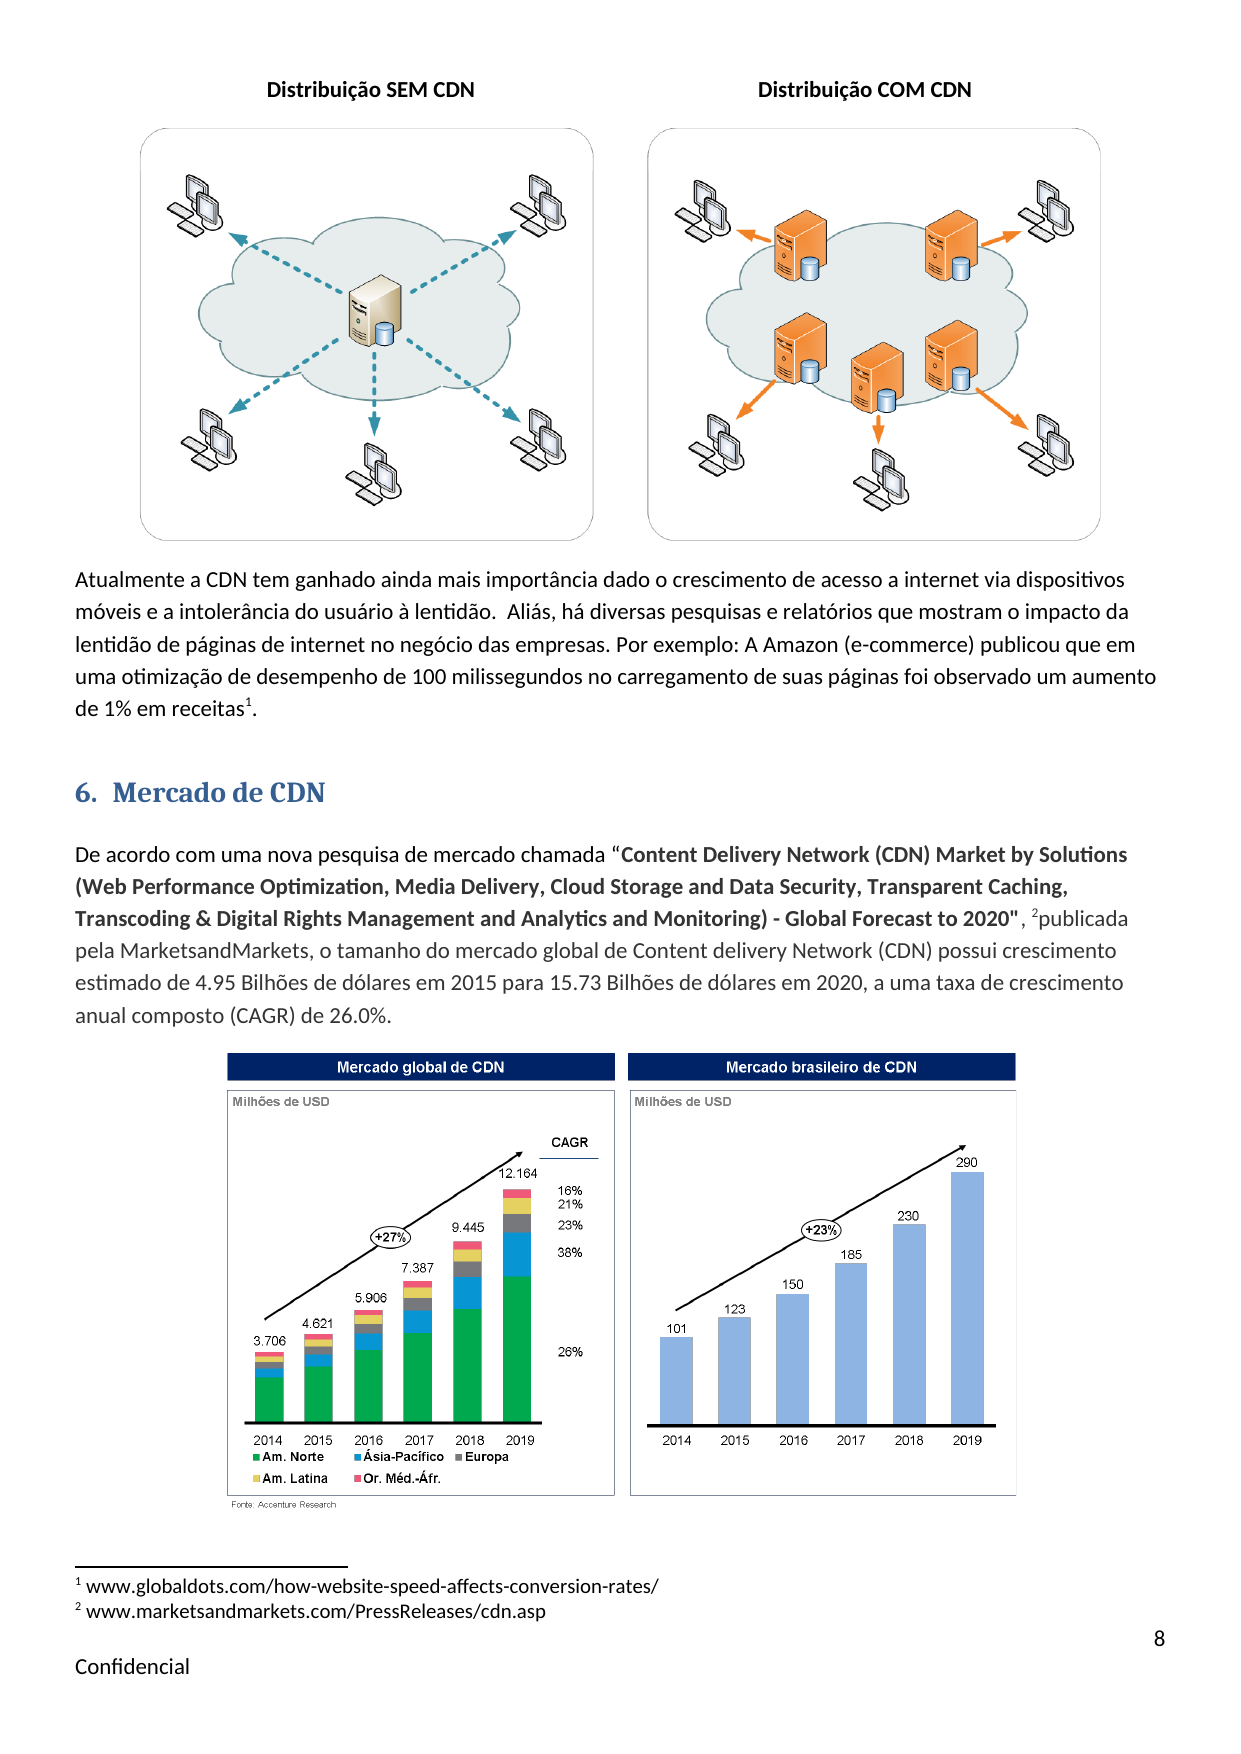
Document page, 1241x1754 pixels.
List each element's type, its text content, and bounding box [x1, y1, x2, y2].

subtitle Mercado de CDN [75, 776, 1165, 810]
picture [139, 128, 1101, 541]
text Atualmente a CDN tem ganhado ainda mais importância dado o crescimento de acesso a internet via dispositivos móveis e a intolerância do usuário à lentidão. Aliás, há diversas pesquisas e relatórios que mostram o impacto da lentidão de páginas de internet no negócio das empresas. Por exemplo: A Amazon (e-commerce) publicou que em uma otimização de desempenho de 100 milissegundos no carregamento de suas páginas foi observado um aumento de 1% em receitas. [75, 565, 1165, 722]
text De acordo com uma nova pesquisa de mercado chamada “Content Delivery Network (CDN) Market by Solutions (Web Performance Optimization, Media Delivery, Cloud Storage and Data Security, Transparent Caching, Transcoding & Digital Rights Management and Analytics and Monitoring) - Global Forecast to 2020", publicada pela MarketsandMarkets, o tamanho do mercado global de Content delivery Network (CDN) possui crescimento estimado de 4.95 Bilhões de dólares em 2015 para 15.73 Bilhões de dólares em 2020, a uma taxa de crescimento anual composto (CAGR) de 26.0%. [75, 840, 1165, 1029]
text Distribuição SEM CDN Distribuição COM CDN [75, 75, 1165, 103]
picture [224, 1053, 1017, 1515]
